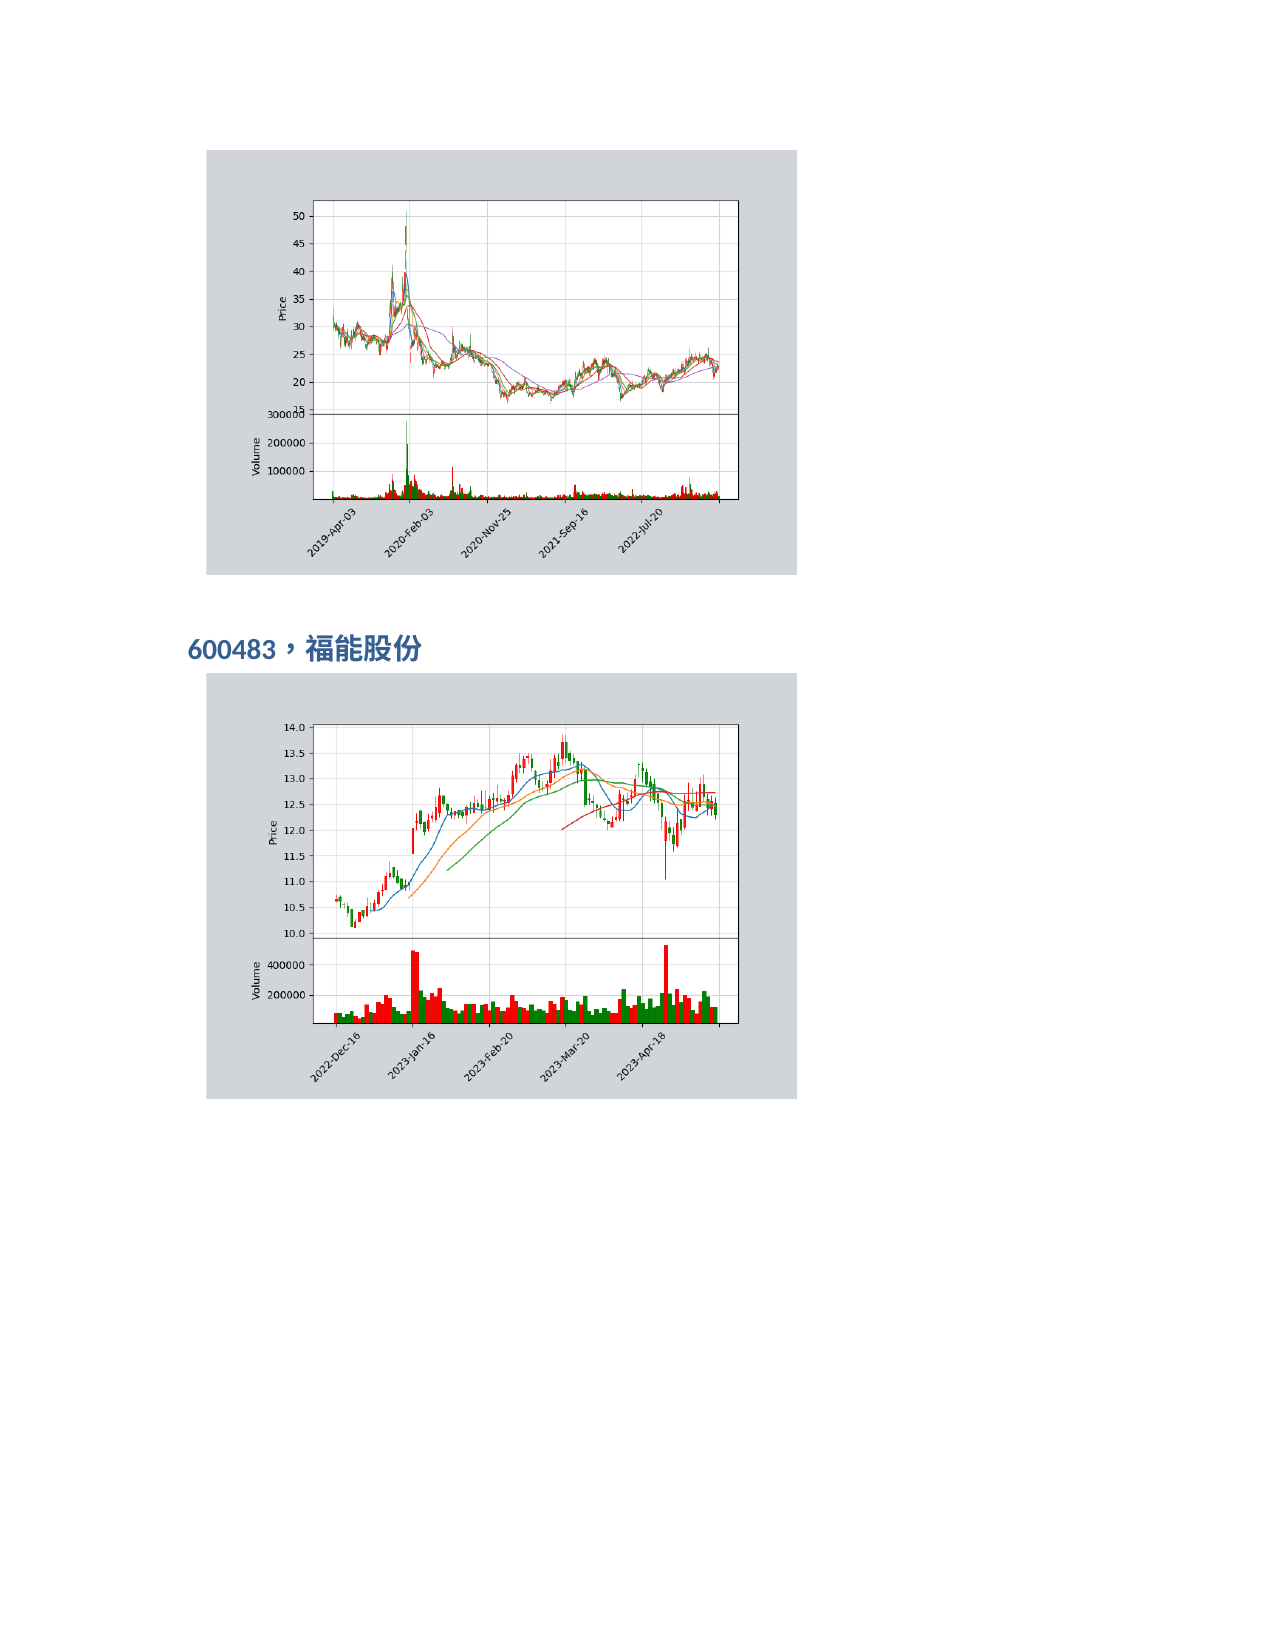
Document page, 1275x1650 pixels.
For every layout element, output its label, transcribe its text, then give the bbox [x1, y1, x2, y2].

subtitle 600483，福能股份 [187, 628, 1087, 668]
picture [206, 150, 797, 575]
picture [206, 673, 797, 1099]
